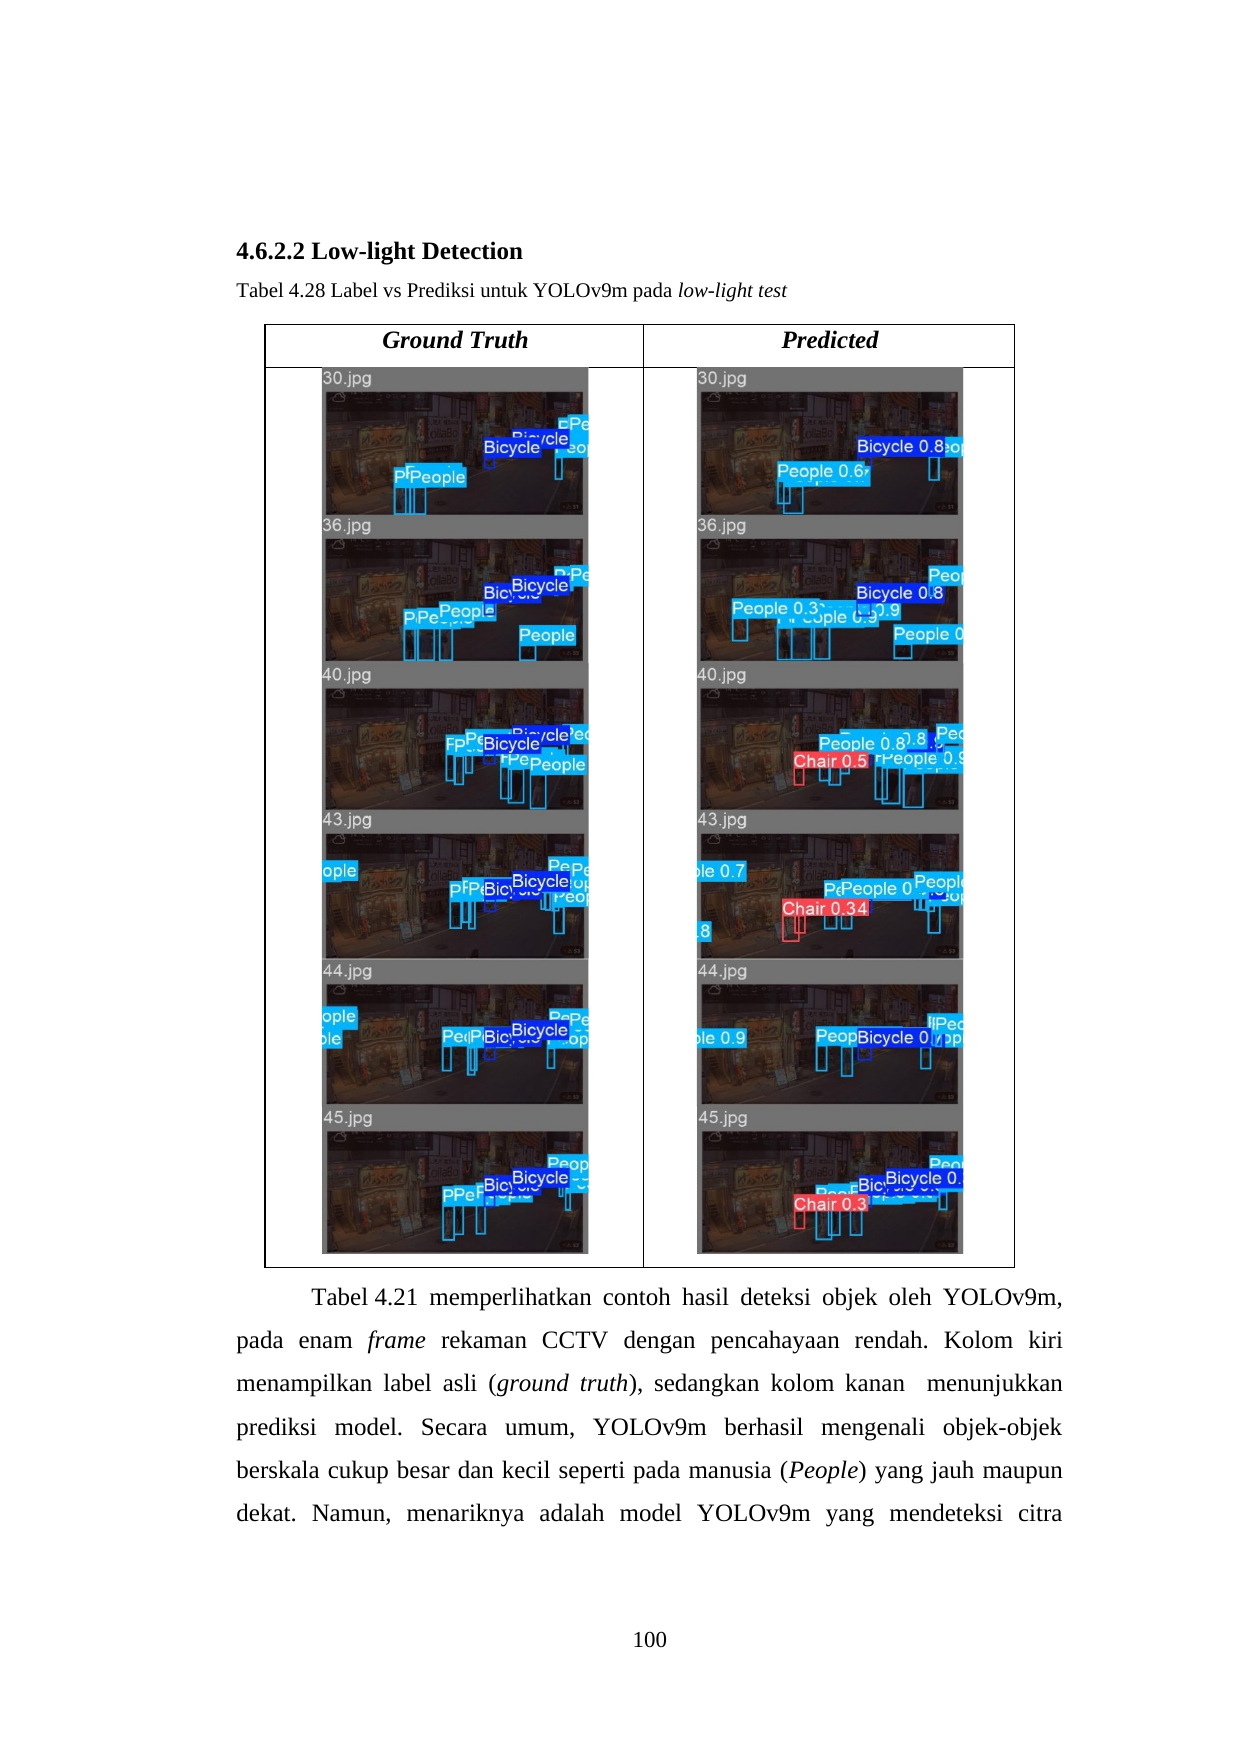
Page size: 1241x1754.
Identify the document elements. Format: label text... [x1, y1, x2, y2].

subtitle 4.6.2.2 Low-light Detection [236, 236, 1063, 265]
table_cell [266, 368, 643, 1267]
picture [954, 743, 964, 748]
picture [696, 367, 964, 1254]
picture [321, 367, 589, 1254]
picture [578, 1185, 589, 1189]
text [236, 345, 1063, 1527]
picture [959, 752, 964, 764]
table_header Ground Truth [266, 325, 643, 367]
picture [955, 627, 964, 640]
picture [696, 865, 714, 877]
table_header Predicted [644, 325, 1014, 367]
table_cell [644, 368, 1014, 1267]
